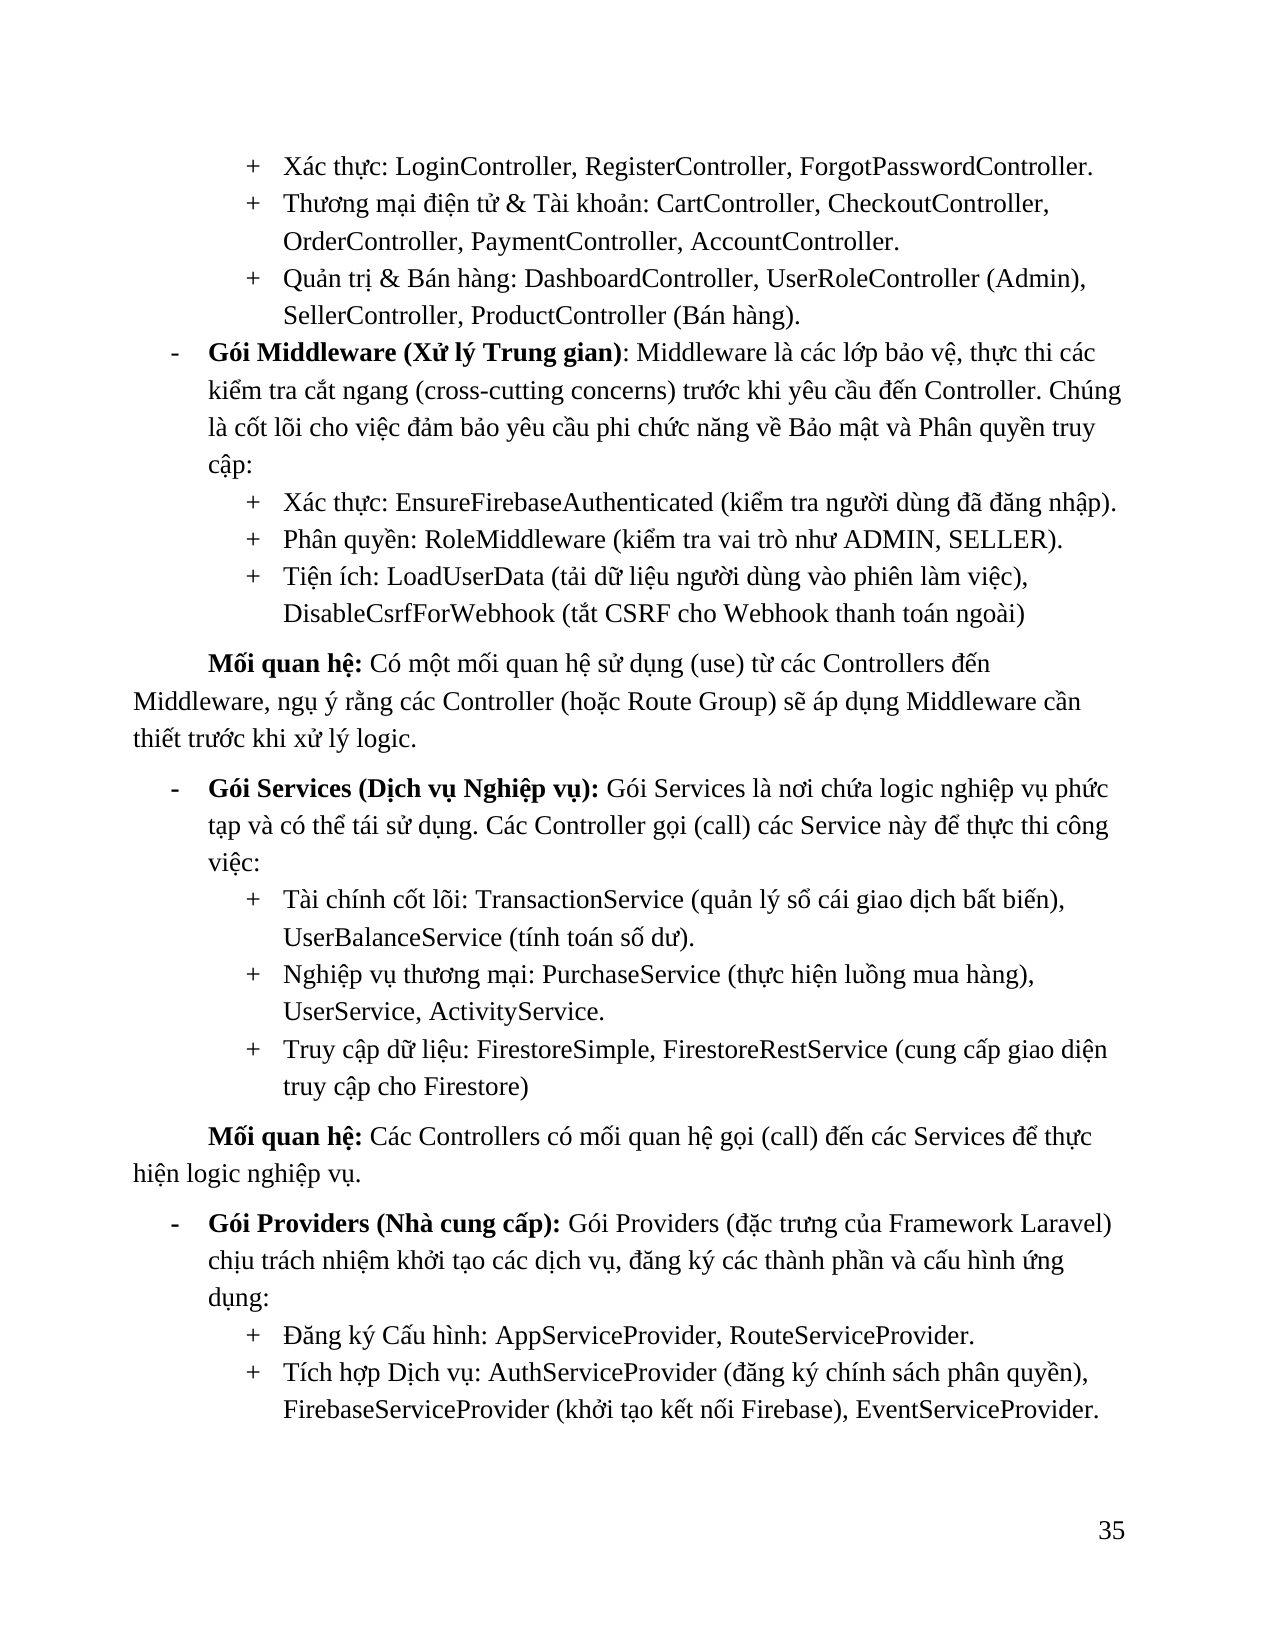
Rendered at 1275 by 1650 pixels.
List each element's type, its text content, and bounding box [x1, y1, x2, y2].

list Tiện ích: LoadUserData (tải dữ liệu người dùng vào phiên làm việc), DisableCsrfForWebhook (tắt CSRF cho Webhook thanh toán ngoài) [245, 560, 1125, 629]
list Nghiệp vụ thương mại: PurchaseService (thực hiện luồng mua hàng), UserService, ActivityService. [245, 958, 1125, 1027]
list Quản trị & Bán hàng: DashboardController, UserRoleController (Admin), SellerController, ProductController (Bán hàng). [245, 262, 1125, 330]
list Gói Providers (Nhà cung cấp): Gói Providers (đặc trưng của Framework Laravel) chịu trách nhiệm khởi tạo các dịch vụ, đăng ký các thành phần và cấu hình ứng dụng: [170, 1207, 1125, 1313]
list Truy cập dữ liệu: FirestoreSimple, FirestoreRestService (cung cấp giao diện truy cập cho Firestore) [245, 1033, 1125, 1101]
list Tài chính cốt lõi: TransactionService (quản lý sổ cái giao dịch bất biến), UserBalanceService (tính toán số dư). [245, 883, 1125, 952]
list Gói Middleware (Xử lý Trung gian): Middleware là các lớp bảo vệ, thực thi các kiểm tra cắt ngang (cross-cutting concerns) trước khi yêu cầu đến Controller. Chúng là cốt lõi cho việc đảm bảo yêu cầu phi chức năng về Bảo mật và Phân quyền truy cập: [170, 336, 1125, 479]
list Gói Services (Dịch vụ Nghiệp vụ): Gói Services là nơi chứa logic nghiệp vụ phức tạp và có thể tái sử dụng. Các Controller gọi (call) các Service này để thực thi công việc: [170, 772, 1125, 877]
text Mối quan hệ: Các Controllers có mối quan hệ gọi (call) đến các Services để thực hiện logic nghiệp vụ. [133, 1120, 1125, 1188]
text Mối quan hệ: Có một mối quan hệ sử dụng (use) từ các Controllers đến Middleware, ngụ ý rằng các Controller (hoặc Route Group) sẽ áp dụng Middleware cần thiết trước khi xử lý logic. [133, 647, 1125, 753]
list Thương mại điện tử & Tài khoản: CartController, CheckoutController, OrderController, PaymentController, AccountController. [245, 187, 1125, 256]
list Xác thực: LoginController, RegisterController, ForgotPasswordController. [245, 150, 1125, 181]
list Phân quyền: RoleMiddleware (kiểm tra vai trò như ADMIN, SELLER). [245, 523, 1125, 554]
list Đăng ký Cấu hình: AppServiceProvider, RouteServiceProvider. [245, 1319, 1125, 1350]
list Xác thực: EnsureFirebaseAuthenticated (kiểm tra người dùng đã đăng nhập). [245, 486, 1125, 517]
list Tích hợp Dịch vụ: AuthServiceProvider (đăng ký chính sách phân quyền), FirebaseServiceProvider (khởi tạo kết nối Firebase), EventServiceProvider. [245, 1356, 1125, 1424]
